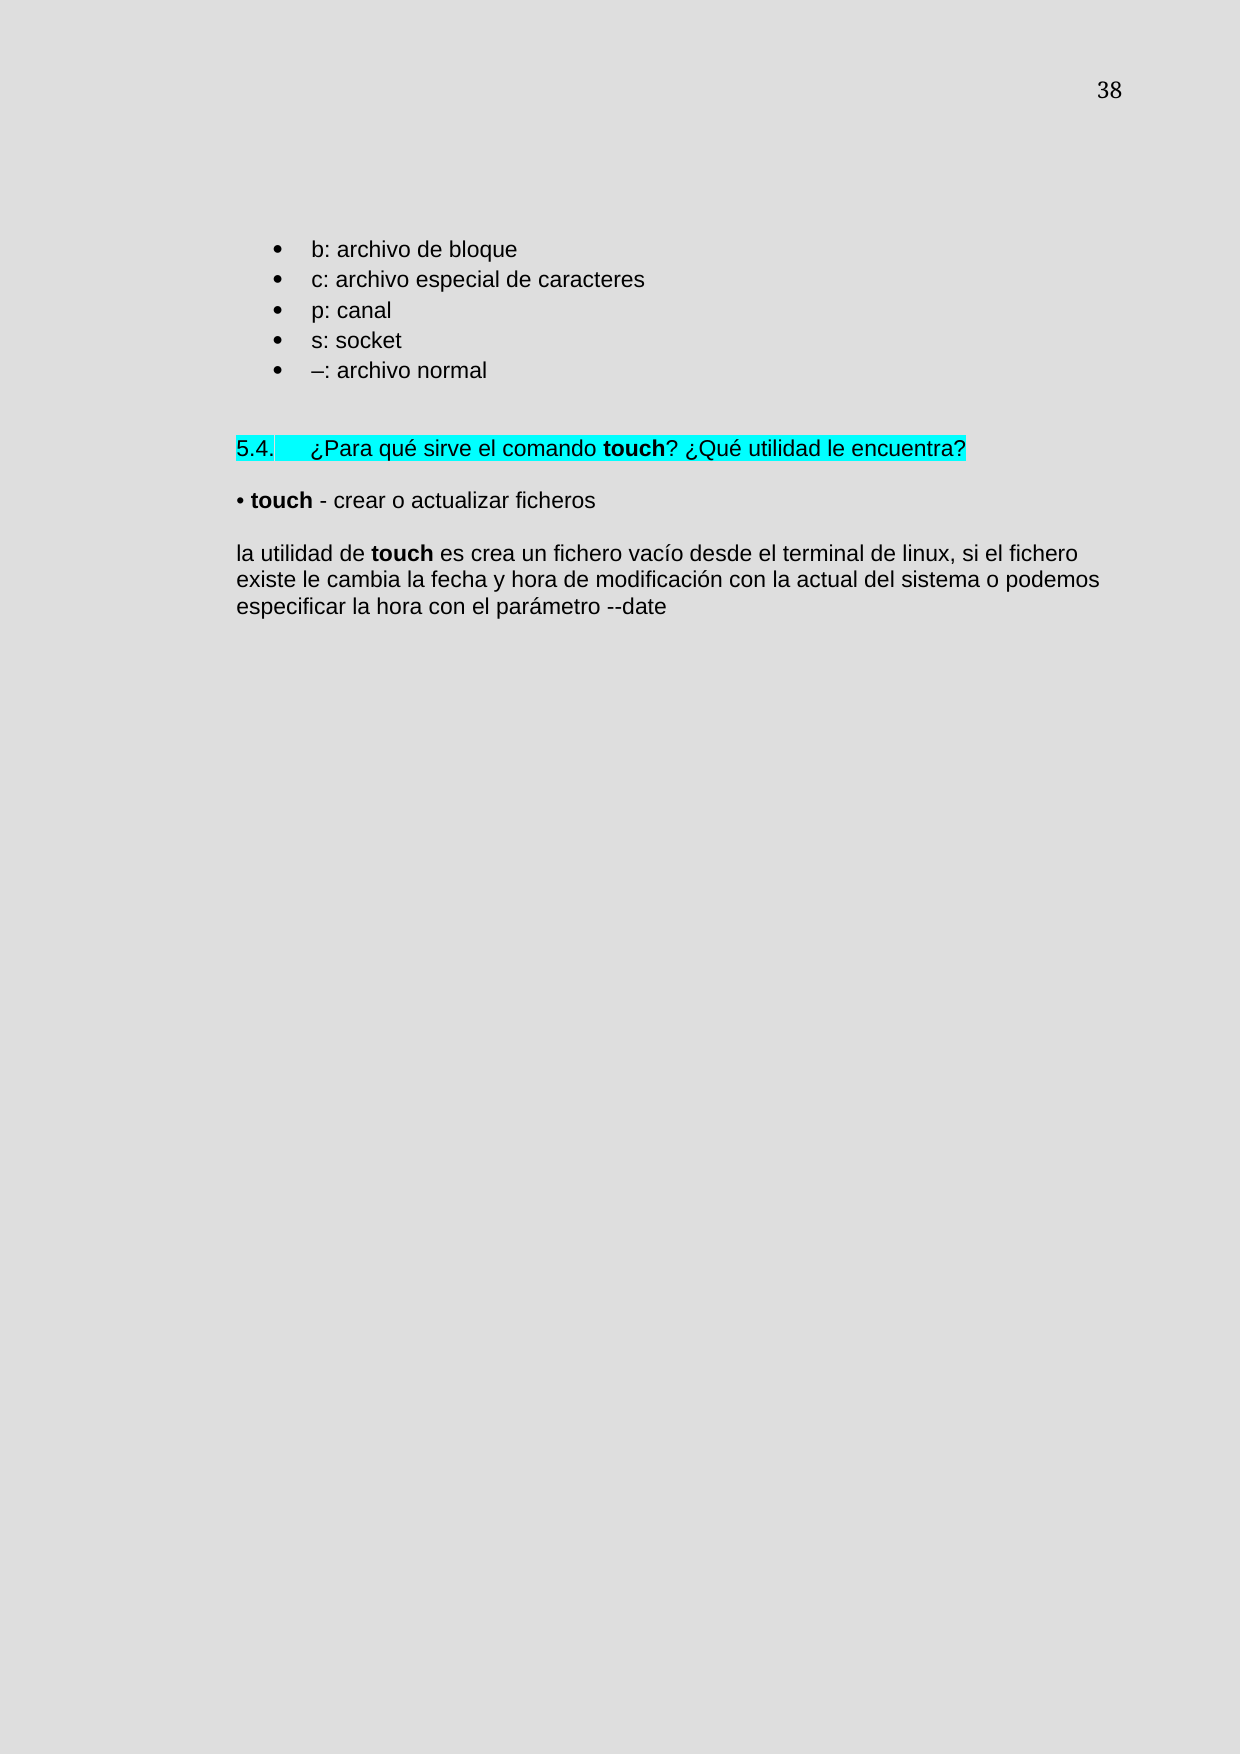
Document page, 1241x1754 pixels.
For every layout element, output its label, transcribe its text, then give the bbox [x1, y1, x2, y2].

list p: canal [274, 297, 1122, 323]
text la utilidad de touch es crea un fichero vacío desde el terminal de linux, si el fichero existe le cambia la fecha y hora de modificación con la actual del sistema o podemos especificar la hora con el parámetro --date [236, 540, 1122, 619]
text 5.4. ¿Para qué sirve el comando touch? ¿Qué utilidad le encuentra? [236, 434, 1122, 461]
list c: archivo especial de caracteres [274, 266, 1122, 293]
list s: socket [274, 327, 1122, 353]
text • touch - crear o actualizar ficheros [236, 487, 1122, 513]
list b: archivo de bloque [274, 236, 1122, 263]
list –: archivo normal [274, 357, 1122, 383]
